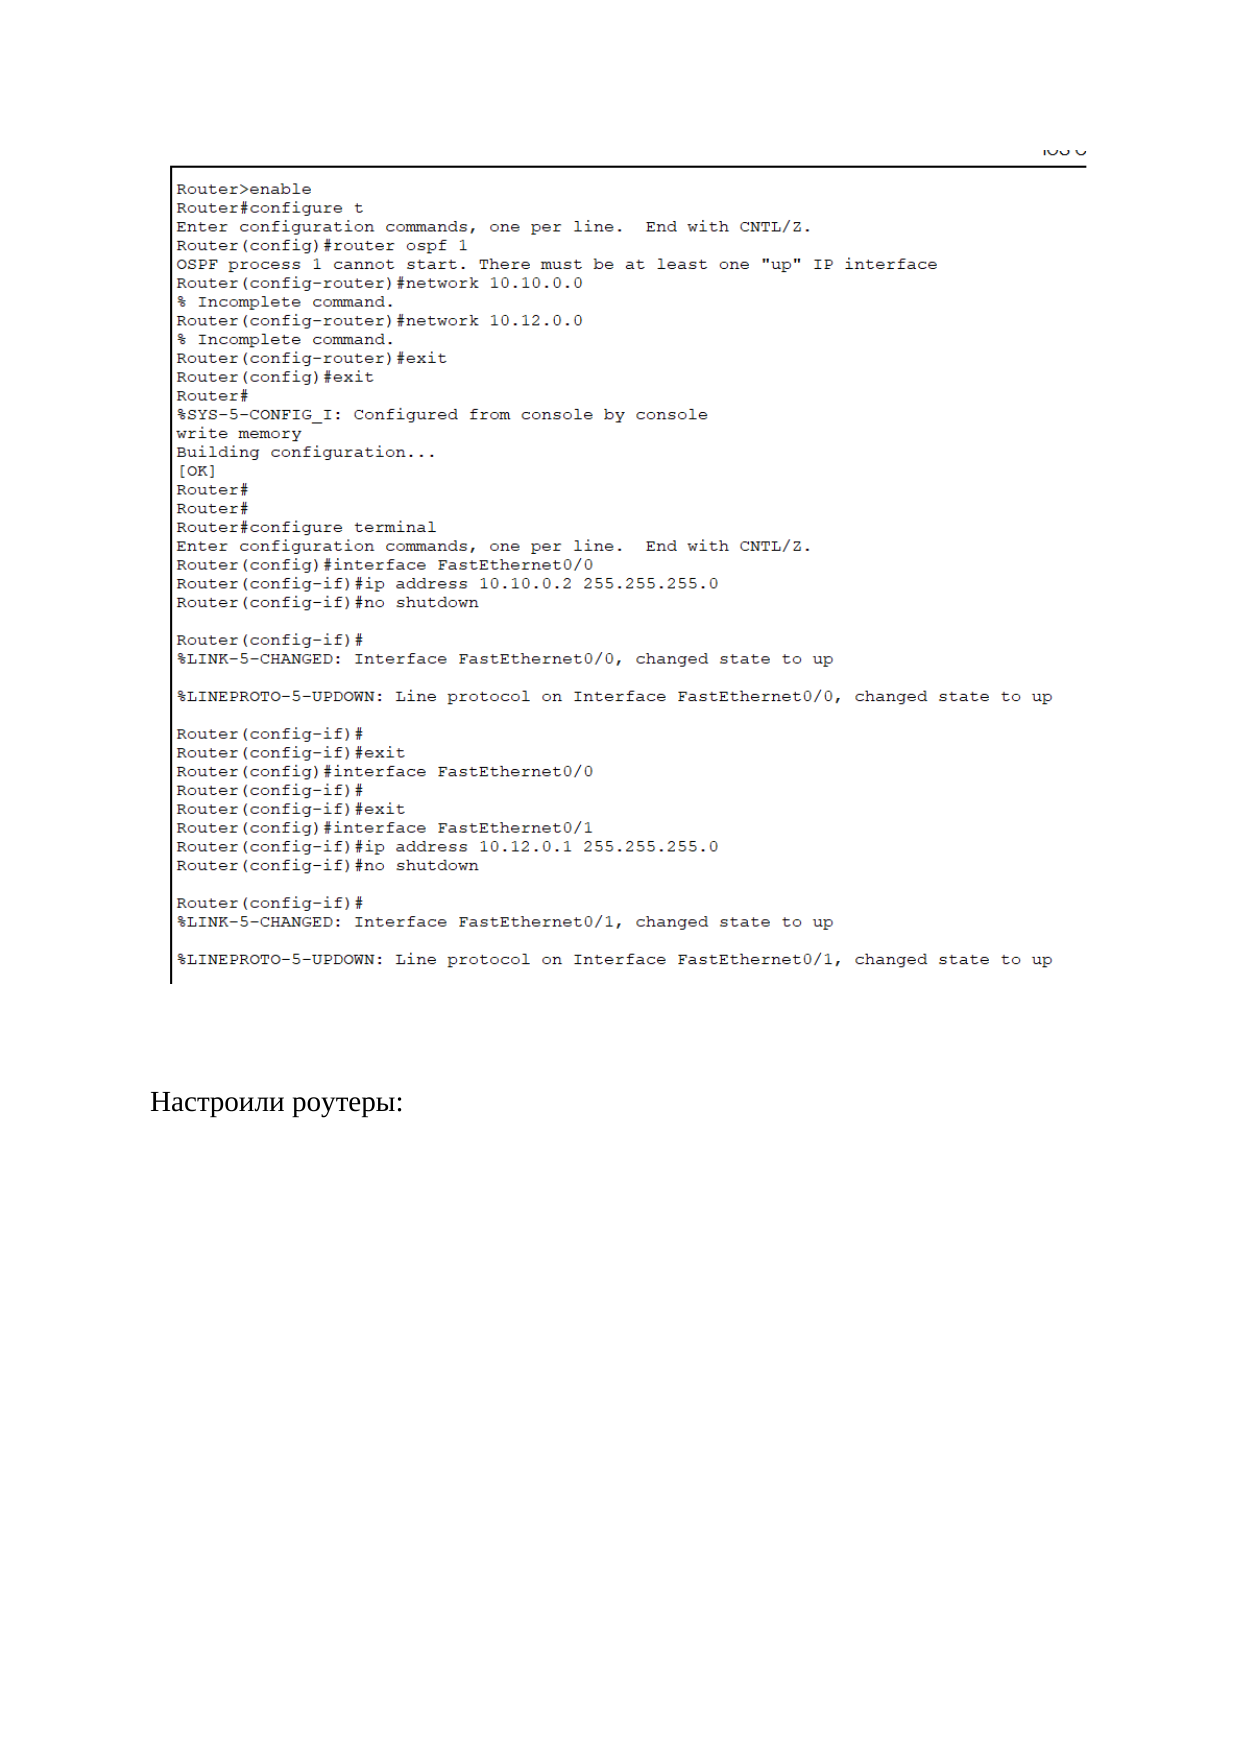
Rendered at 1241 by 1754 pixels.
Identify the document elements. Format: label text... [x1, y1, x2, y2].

picture [168, 150, 1087, 984]
text Настроили роутеры: [150, 1084, 1090, 1117]
